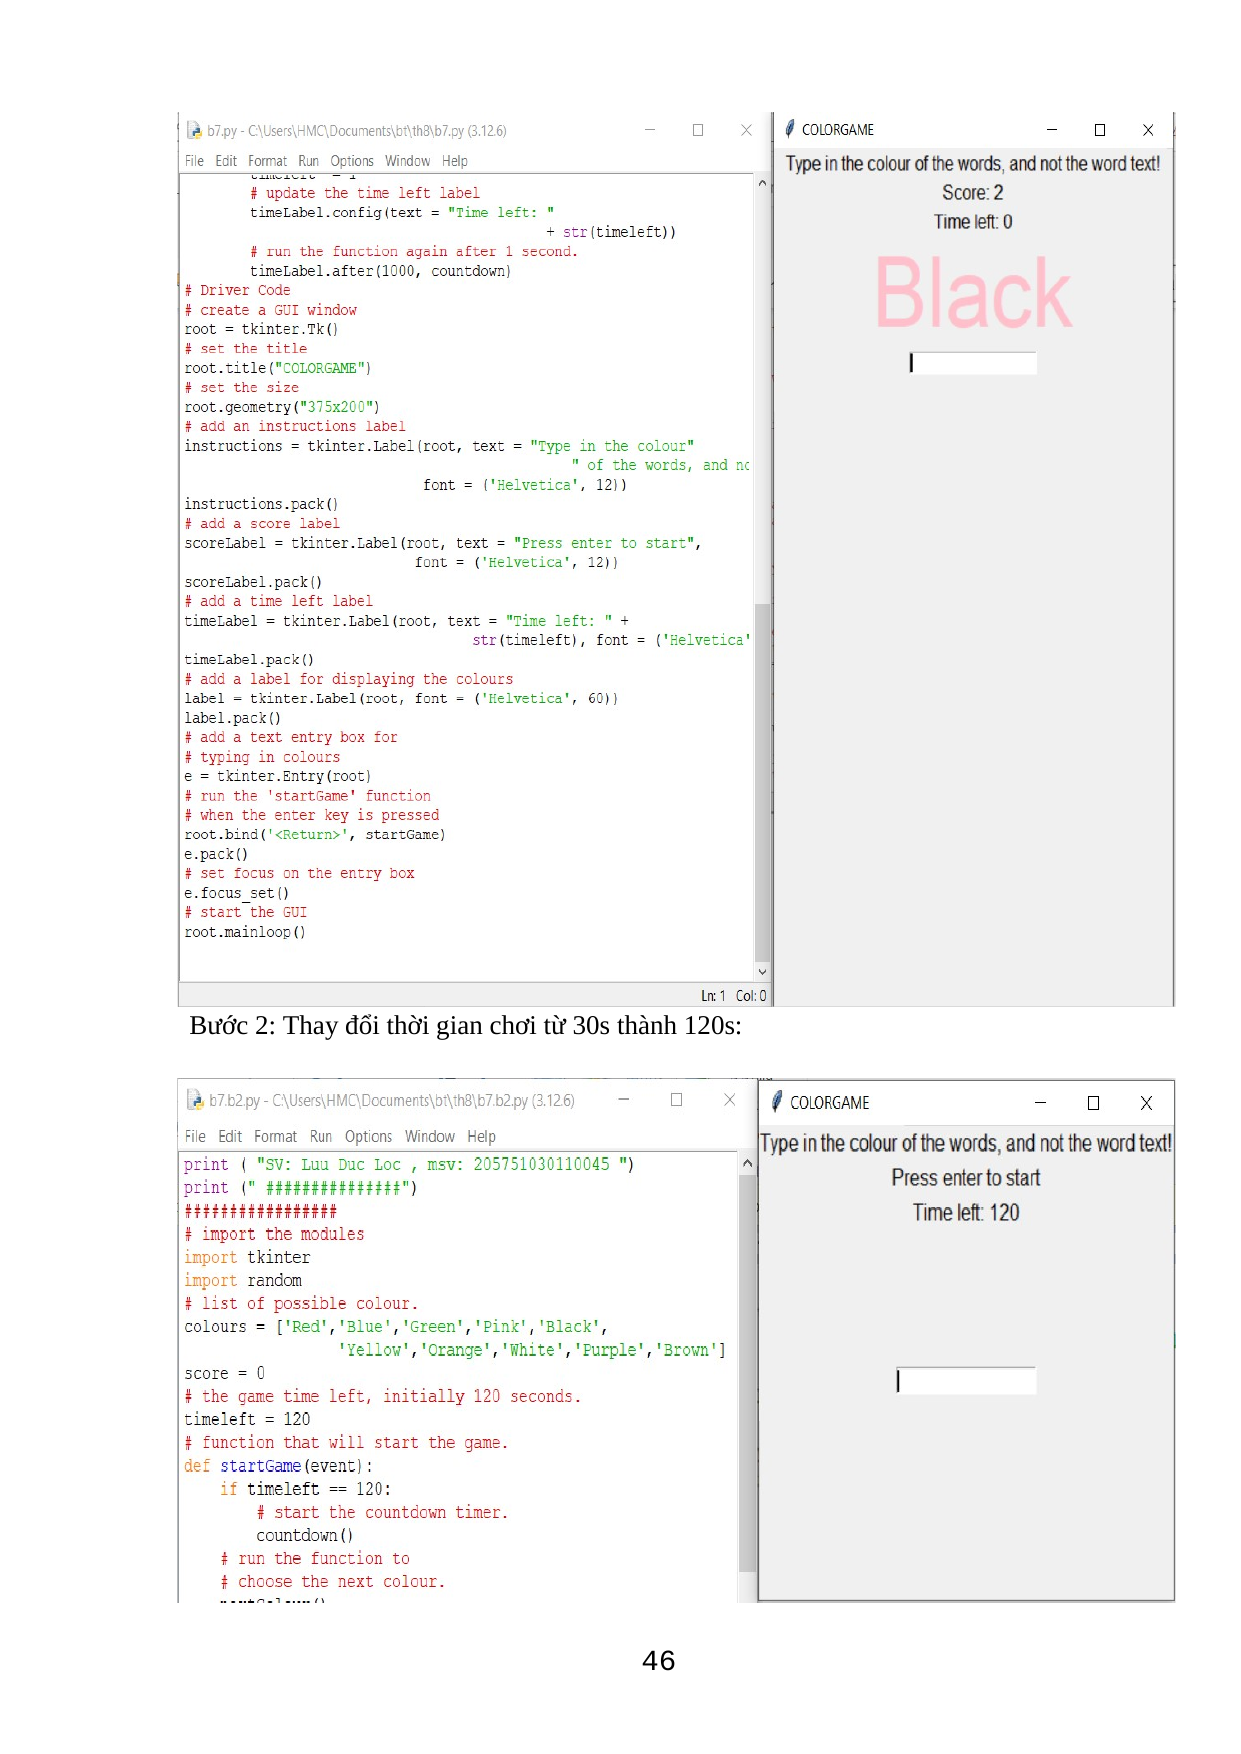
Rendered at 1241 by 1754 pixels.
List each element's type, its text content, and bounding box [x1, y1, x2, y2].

picture [177, 112, 1176, 1007]
text Bước 2: Thay đổi thời gian chơi từ 30s thành 120s: [176, 1009, 1124, 1040]
picture [177, 1078, 1176, 1603]
